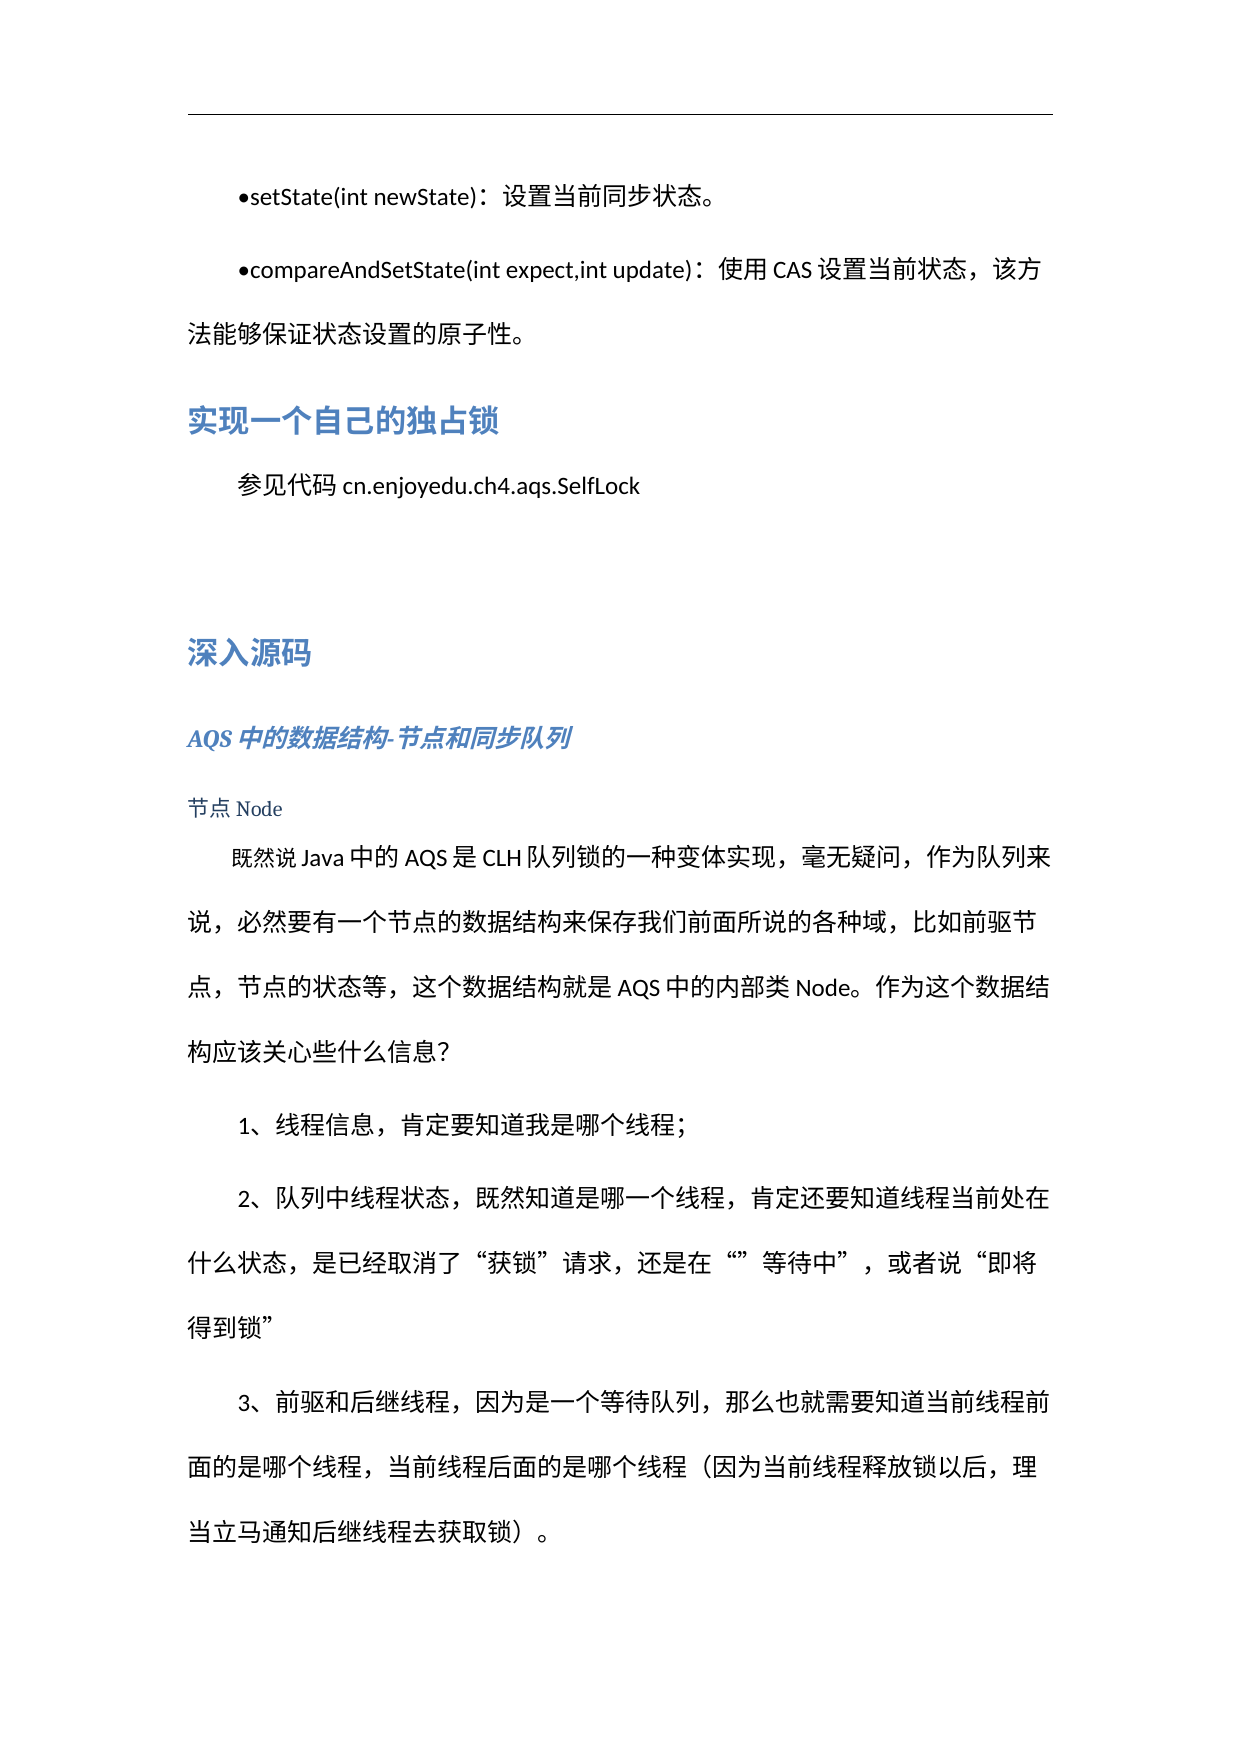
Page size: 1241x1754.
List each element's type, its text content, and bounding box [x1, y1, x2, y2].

text 2、队列中线程状态，既然知道是哪一个线程，肯定还要知道线程当前处在什么状态，是已经取消了“获锁”请求，还是在“”等待中”，或者说“即将得到锁” [187, 1164, 1053, 1359]
subtitle AQS中的数据结构-节点和同步队列 [187, 704, 1053, 769]
subtitle 深入源码 [187, 619, 1053, 684]
subtitle 节点Node [187, 790, 1053, 823]
text 1、线程信息，肯定要知道我是哪个线程； [187, 1091, 1053, 1156]
text •setState(int newState)：设置当前同步状态。 [187, 162, 1053, 227]
text 3、前驱和后继线程，因为是一个等待队列，那么也就需要知道当前线程前面的是哪个线程，当前线程后面的是哪个线程（因为当前线程释放锁以后，理当立马通知后继线程去获取锁）。 [187, 1368, 1053, 1563]
text 既然说Java中的AQS是CLH队列锁的一种变体实现，毫无疑问，作为队列来说，必然要有一个节点的数据结构来保存我们前面所说的各种域，比如前驱节点，节点的状态等，这个数据结构就是AQS中的内部类Node。作为这个数据结构应该关心些什么信息？ [187, 823, 1053, 1083]
text 参见代码cn.enjoyedu.ch4.aqs.SelfLock [187, 451, 1053, 516]
subtitle 实现一个自己的独占锁 [187, 386, 1053, 451]
text •compareAndSetState(int expect,int update)：使用CAS设置当前状态，该方法能够保证状态设置的原子性。 [187, 235, 1053, 365]
